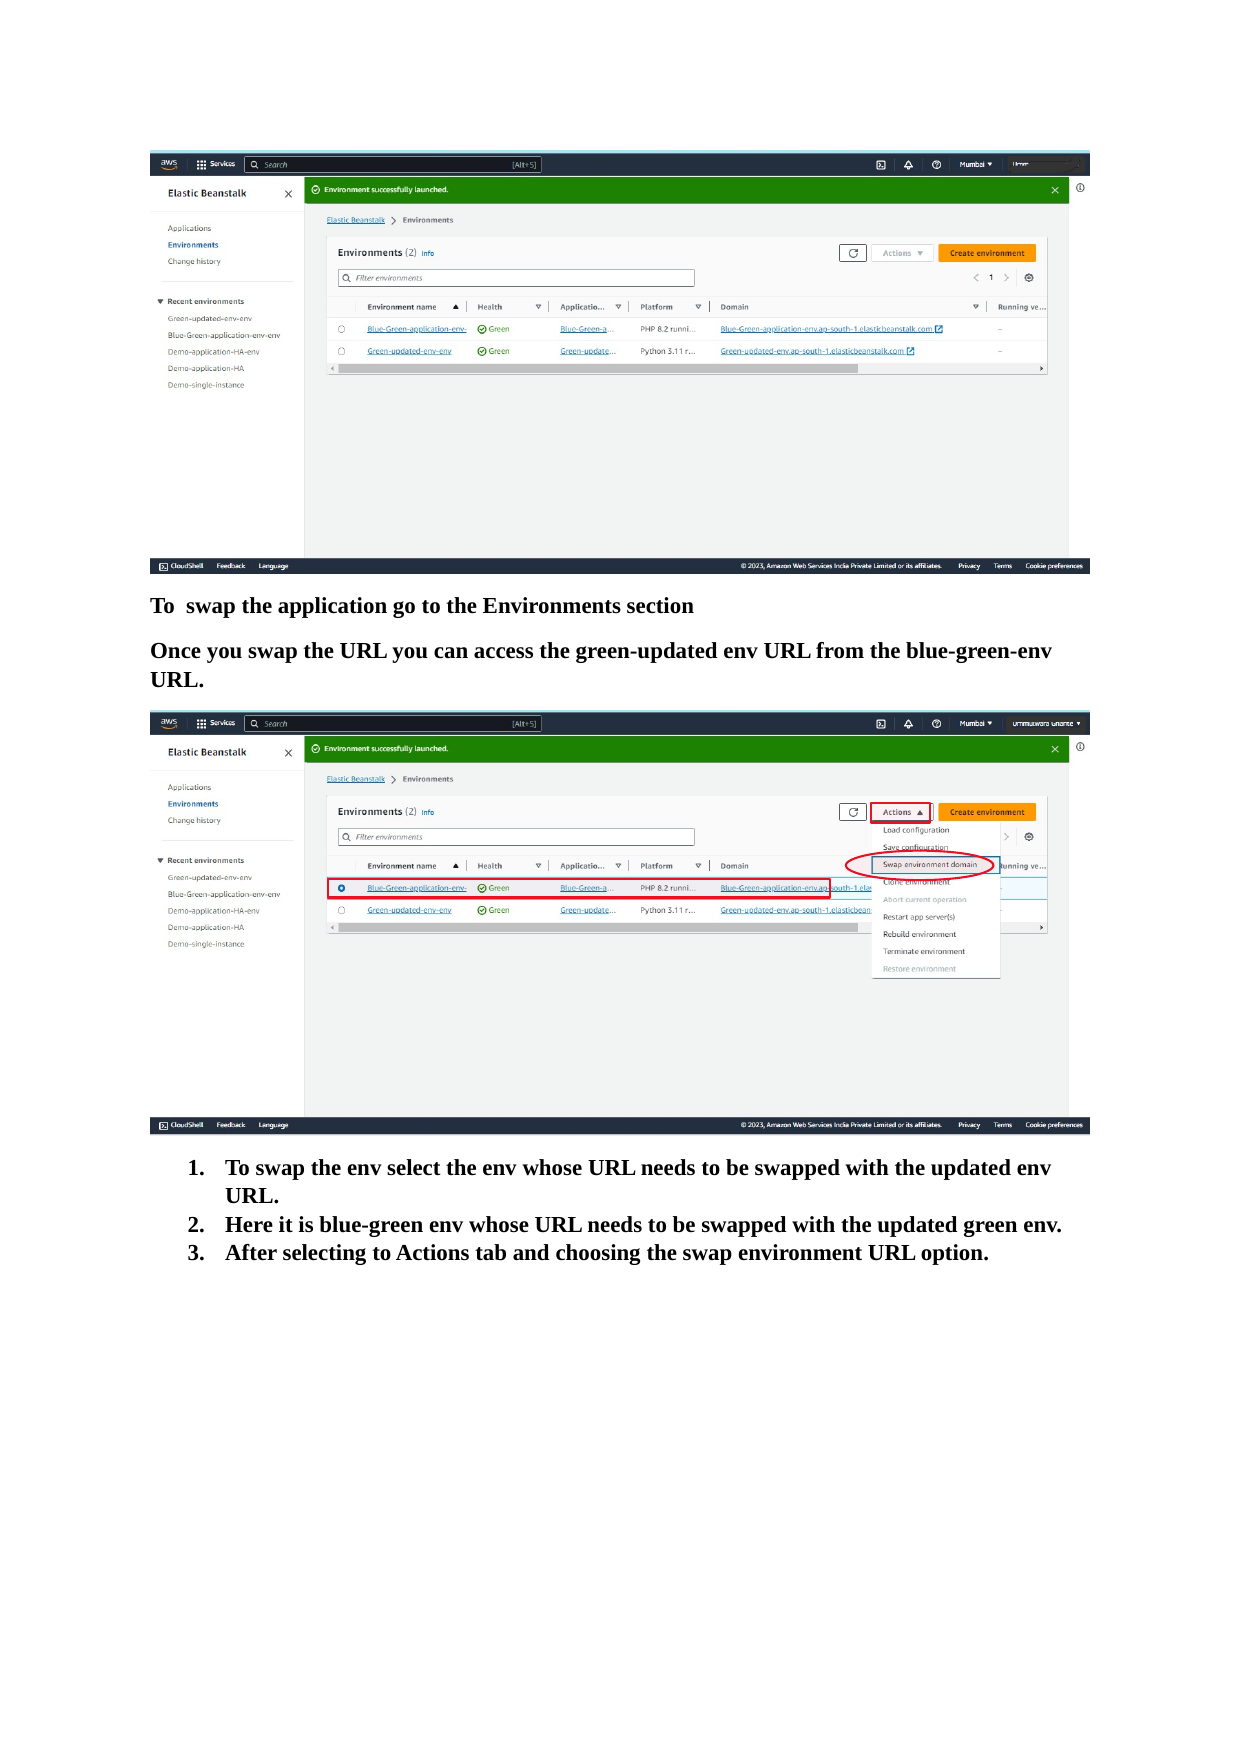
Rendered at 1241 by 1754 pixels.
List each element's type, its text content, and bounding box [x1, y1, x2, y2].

list To swap the env select the env whose URL needs to be swapped with the updated env URL. [187, 1154, 1090, 1209]
picture [150, 710, 1090, 1136]
picture [150, 150, 1090, 574]
text To swap the application go to the Environments section [150, 592, 1090, 618]
list After selecting to Actions tab and choosing the swap environment URL option. [187, 1239, 1090, 1266]
list Here it is blue-green env whose URL needs to be swapped with the updated green env. [187, 1211, 1090, 1237]
text Once you swap the URL you can access the green-updated env URL from the blue-green-env URL. [150, 637, 1090, 692]
